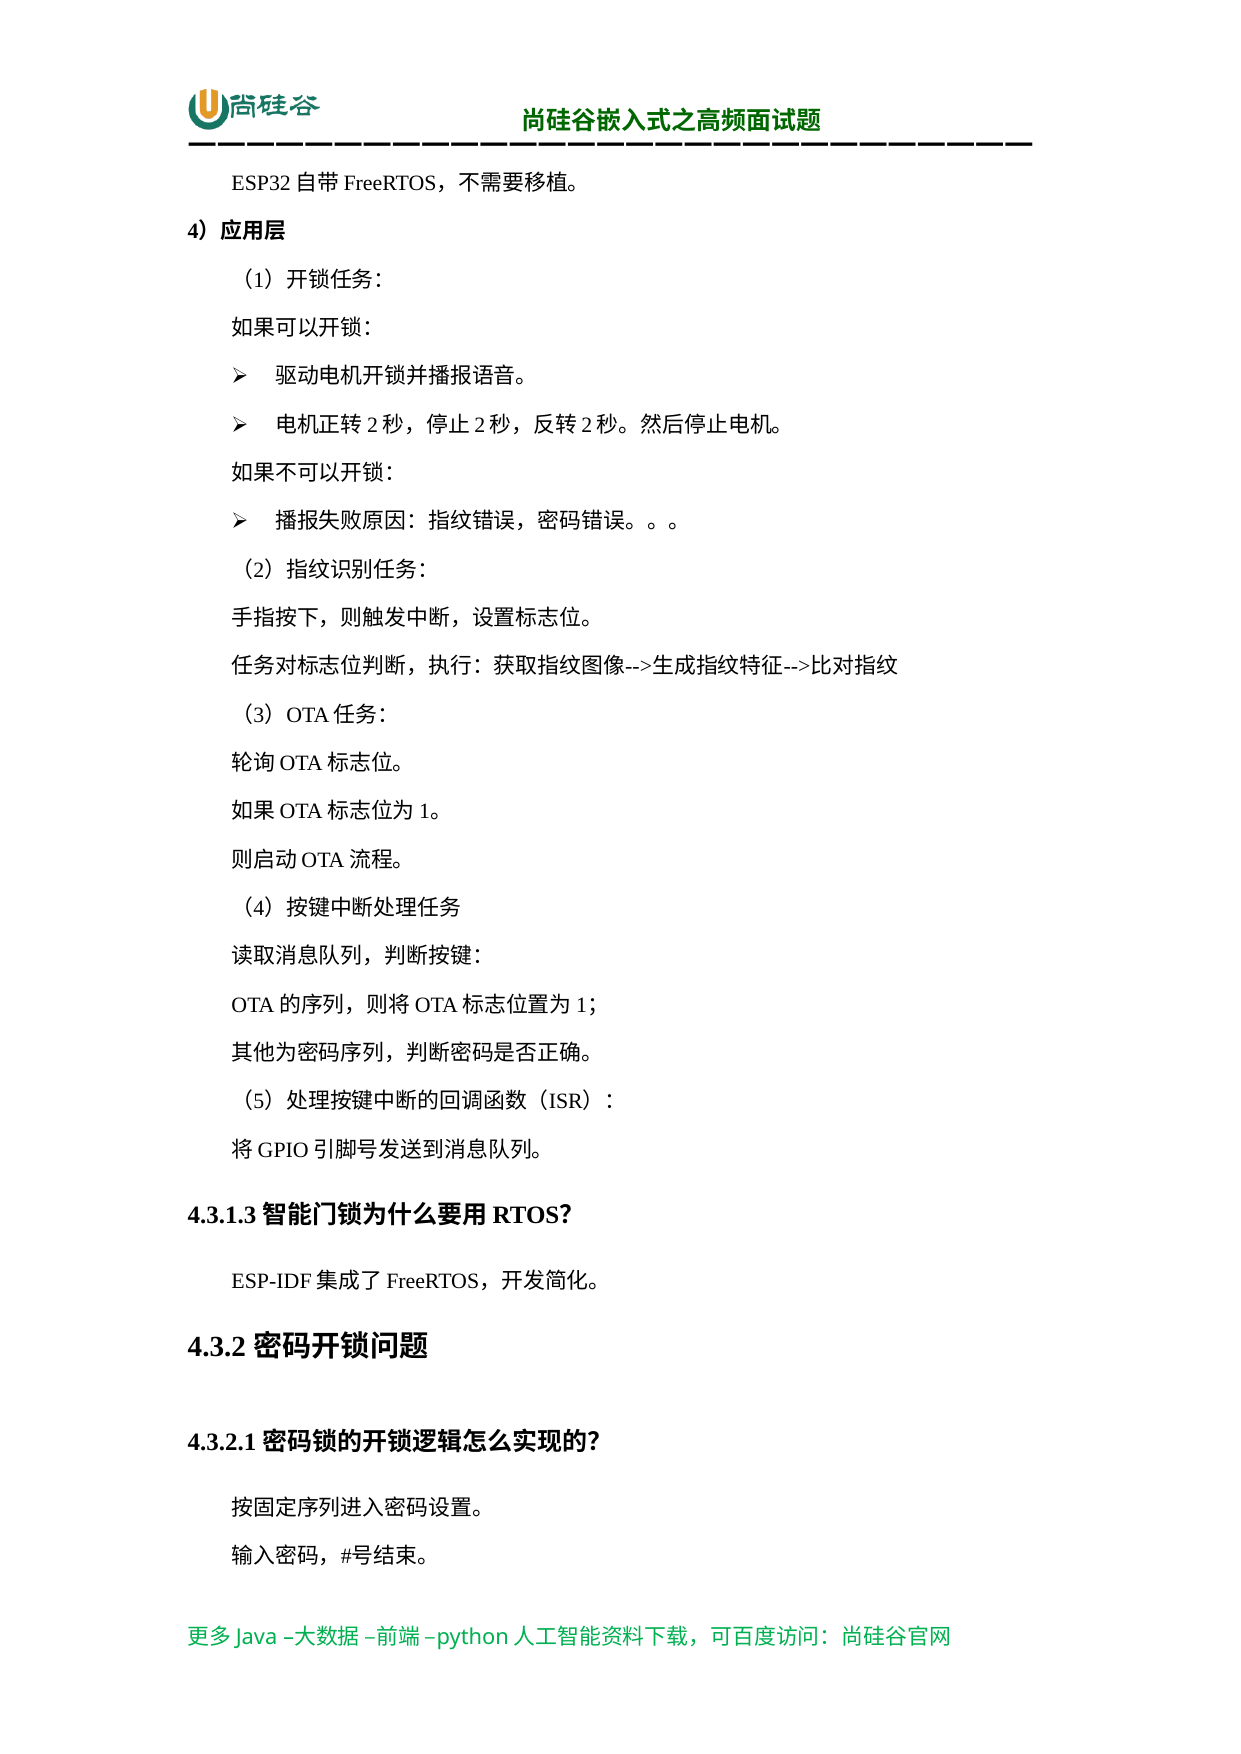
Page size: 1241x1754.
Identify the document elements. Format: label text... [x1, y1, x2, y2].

list 按键中断处理任务 [187, 890, 1053, 922]
text ESP-IDF集成了FreeRTOS，开发简化。 [187, 1263, 1053, 1295]
text 手指按下，则触发中断，设置标志位。 [187, 600, 1053, 632]
text 密码开锁问题 [187, 1311, 1053, 1376]
text OTA的序列，则将OTA标志位置为1； [187, 986, 1053, 1019]
text 将GPIO引脚号发送到消息队列。 [187, 1131, 1053, 1164]
text 播报失败原因：指纹错误，密码错误。。。 [231, 503, 1053, 536]
text 电机正转2秒，停止2秒，反转2秒。然后停止电机。 [231, 406, 1053, 439]
text 轮询OTA标志位。 [187, 745, 1053, 777]
list 处理按键中断的回调函数（ISR）： [187, 1083, 1053, 1116]
text 任务对标志位判断，执行：获取指纹图像-->生成指纹特征-->比对指纹 [187, 648, 1053, 681]
list 开锁任务： [187, 261, 1053, 294]
text 读取消息队列，判断按键： [187, 938, 1053, 971]
text ESP32自带FreeRTOS，不需要移植。 [187, 165, 1053, 197]
text 其他为密码序列，判断密码是否正确。 [187, 1035, 1053, 1067]
text 智能门锁为什么要用RTOS？ [187, 1180, 1053, 1245]
picture [187, 88, 320, 130]
text 驱动电机开锁并播报语音。 [231, 358, 1053, 391]
text 密码锁的开锁逻辑怎么实现的？ [187, 1407, 1053, 1472]
text 输入密码，#号结束。 [187, 1538, 1053, 1571]
text 则启动OTA流程。 [187, 841, 1053, 874]
text 如果OTA标志位为1。 [187, 793, 1053, 826]
list 指纹识别任务： [187, 551, 1053, 584]
text 如果不可以开锁： [187, 455, 1053, 487]
list OTA任务： [187, 696, 1053, 729]
list 应用层 [187, 213, 1053, 246]
text 如果可以开锁： [187, 310, 1053, 342]
text 按固定序列进入密码设置。 [187, 1490, 1053, 1522]
